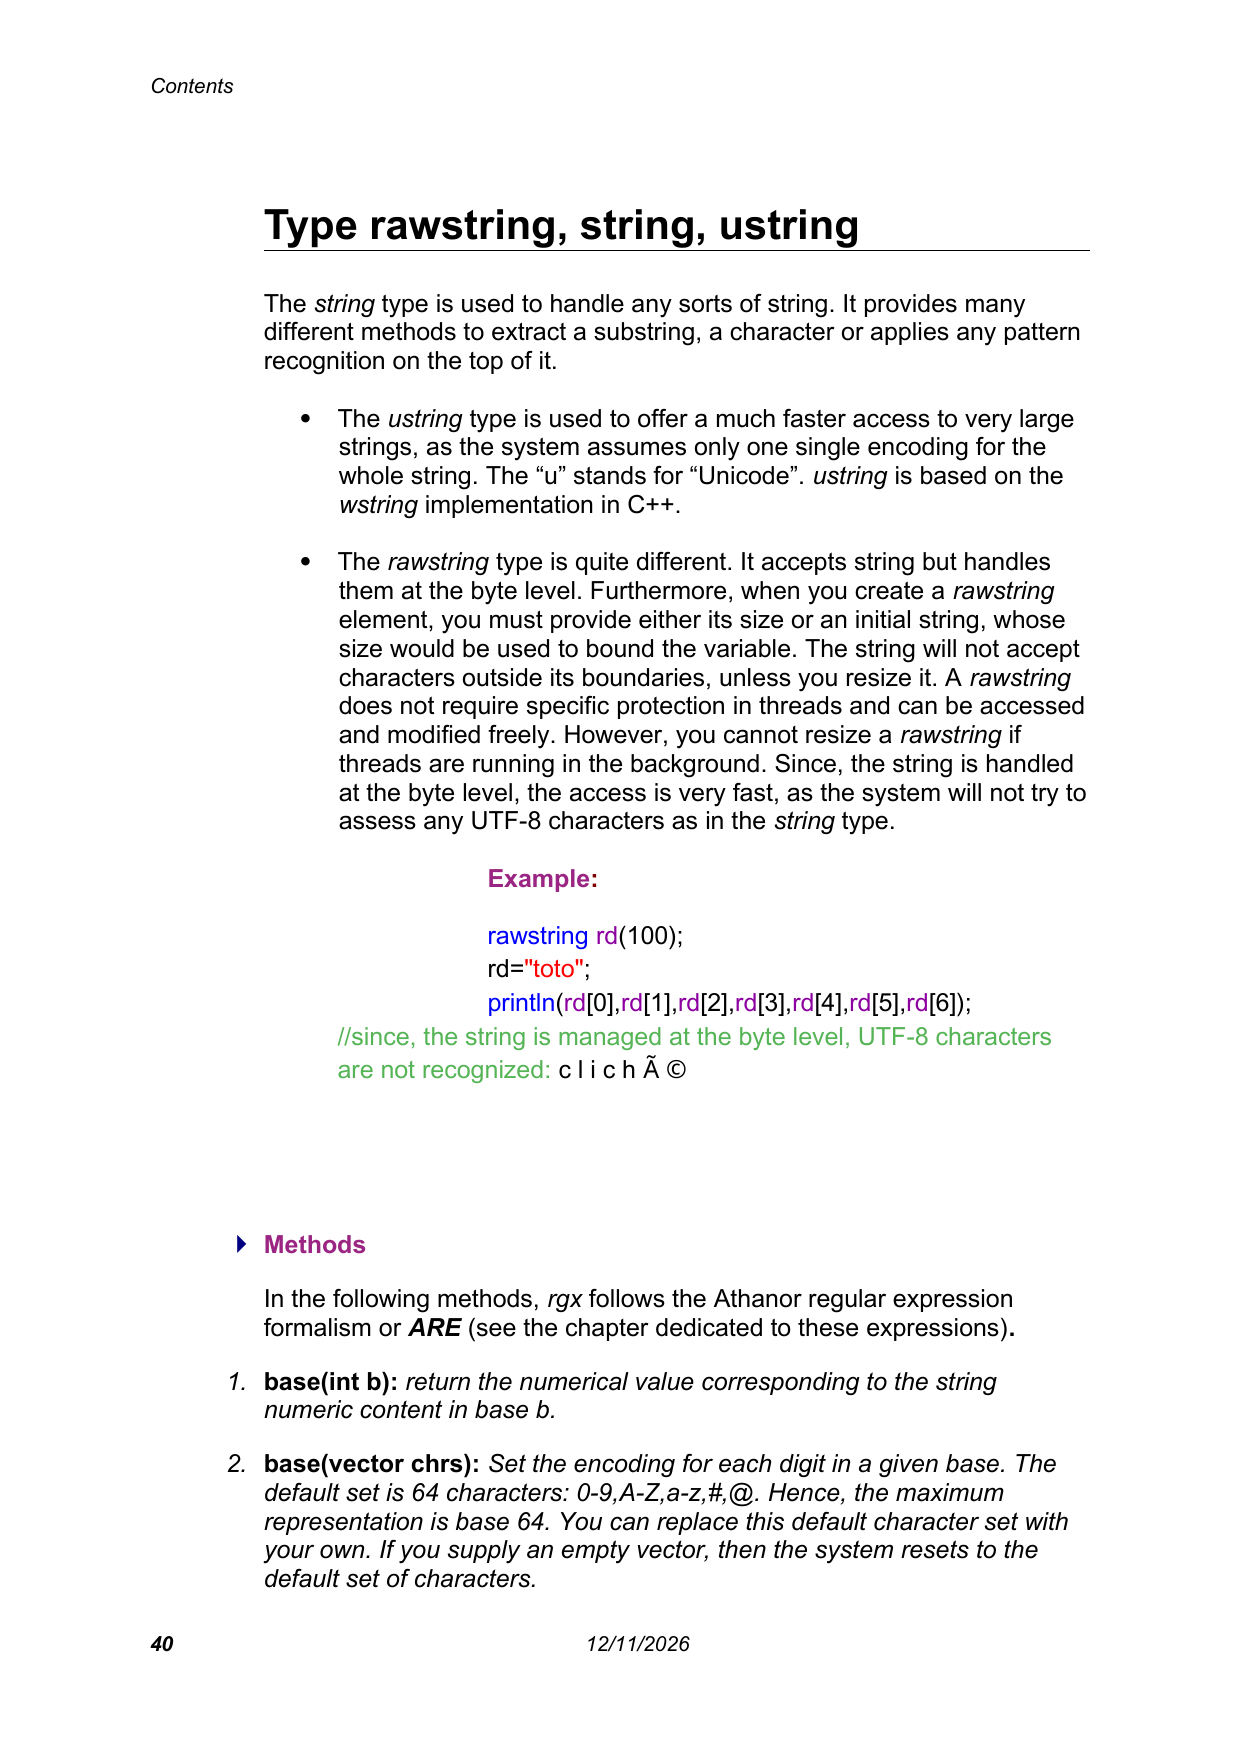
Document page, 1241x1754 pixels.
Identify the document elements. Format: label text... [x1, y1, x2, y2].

list base(vector chrs): Set the encoding for each digit in a given base. The default set is 64 characters: 0-9,A-Z,a-z,#,@. Hence, the maximum representation is base 64. You can replace this default character set with your own. If you supply an empty vector, then the system resets to the default set of characters. [226, 1449, 1090, 1593]
list In the following methods, rgx follows the Athanor regular expression formalism or ARE (see the chapter dedicated to these expressions). [263, 1284, 1090, 1342]
list base(int b): return the numerical value corresponding to the string numeric content in base b. [226, 1367, 1090, 1424]
text //since, the string is managed at the byte level, UTF-8 characters are not recognized: c l i c h Ã © [337, 1018, 1090, 1085]
list The rawstring type is quite different. It accepts string but handles them at the byte level. Furthermore, when you create a rawstring element, you must provide either its size or an initial string, whose size would be used to bound the variable. The string will not accept characters outside its boundaries, unless you resize it. A rawstring does not require specific protection in threads and can be accessed and modified freely. However, you cannot resize a rawstring if threads are running in the background. Since, the string is handled at the byte level, the access is very fast, as the system will not try to assess any UTF-8 characters as in the string type. [301, 547, 1090, 835]
subtitle Type rawstring, string, ustring [263, 200, 1090, 251]
text The string type is used to handle any sorts of string. It provides many different methods to extract a substring, a character or applies any pattern recognition on the top of it. [263, 288, 1090, 375]
list The ustring type is used to offer a much faster access to very large strings, as the system assumes only one single encoding for the whole string. The “u” stands for “Unicode”. ustring is based on the wstring implementation in C++. [301, 403, 1090, 519]
subtitle Methods [226, 1230, 1090, 1259]
subtitle Example: [487, 864, 1090, 892]
text rd="toto"; [338, 951, 1090, 984]
text rawstring rd(100); [263, 917, 1090, 951]
text println(rd[0],rd[1],rd[2],rd[3],rd[4],rd[5],rd[6]); [338, 984, 1090, 1018]
